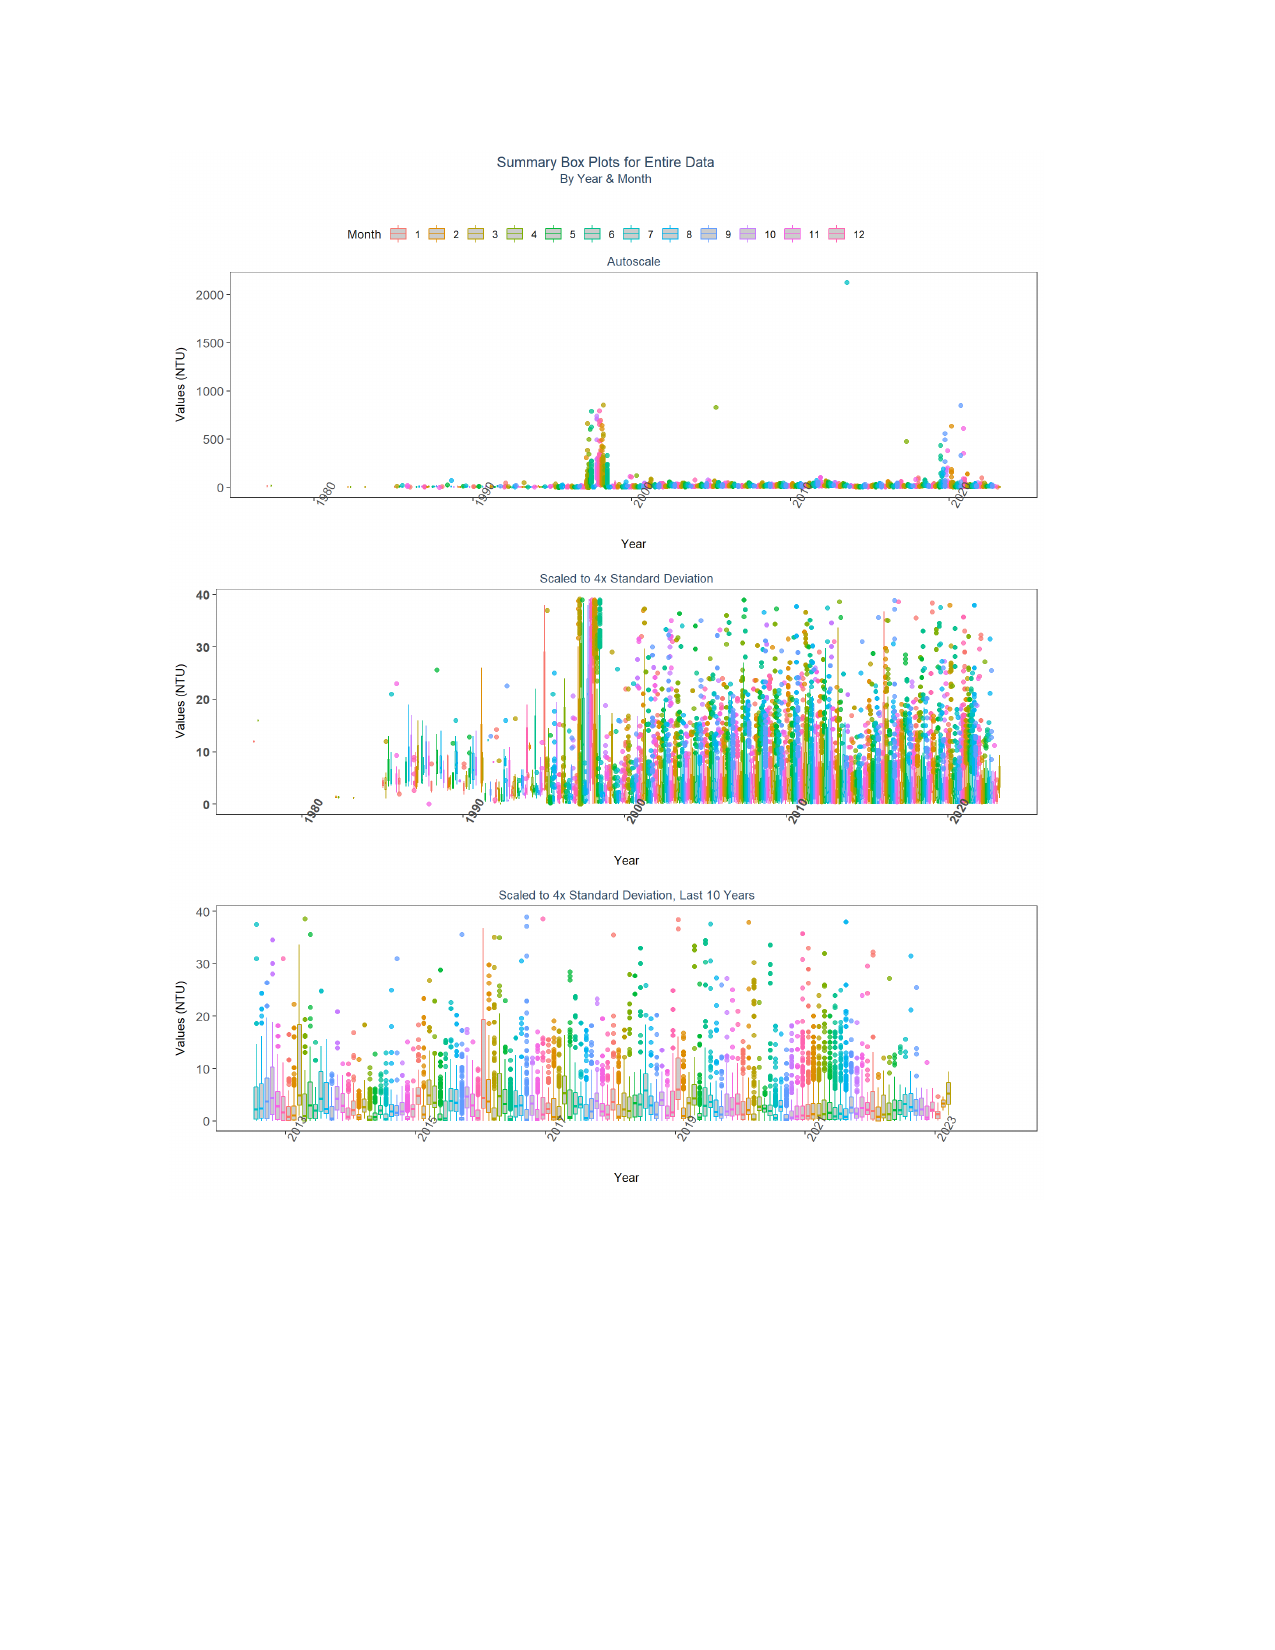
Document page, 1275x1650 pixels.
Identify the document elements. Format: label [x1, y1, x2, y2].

picture [168, 150, 1044, 1200]
